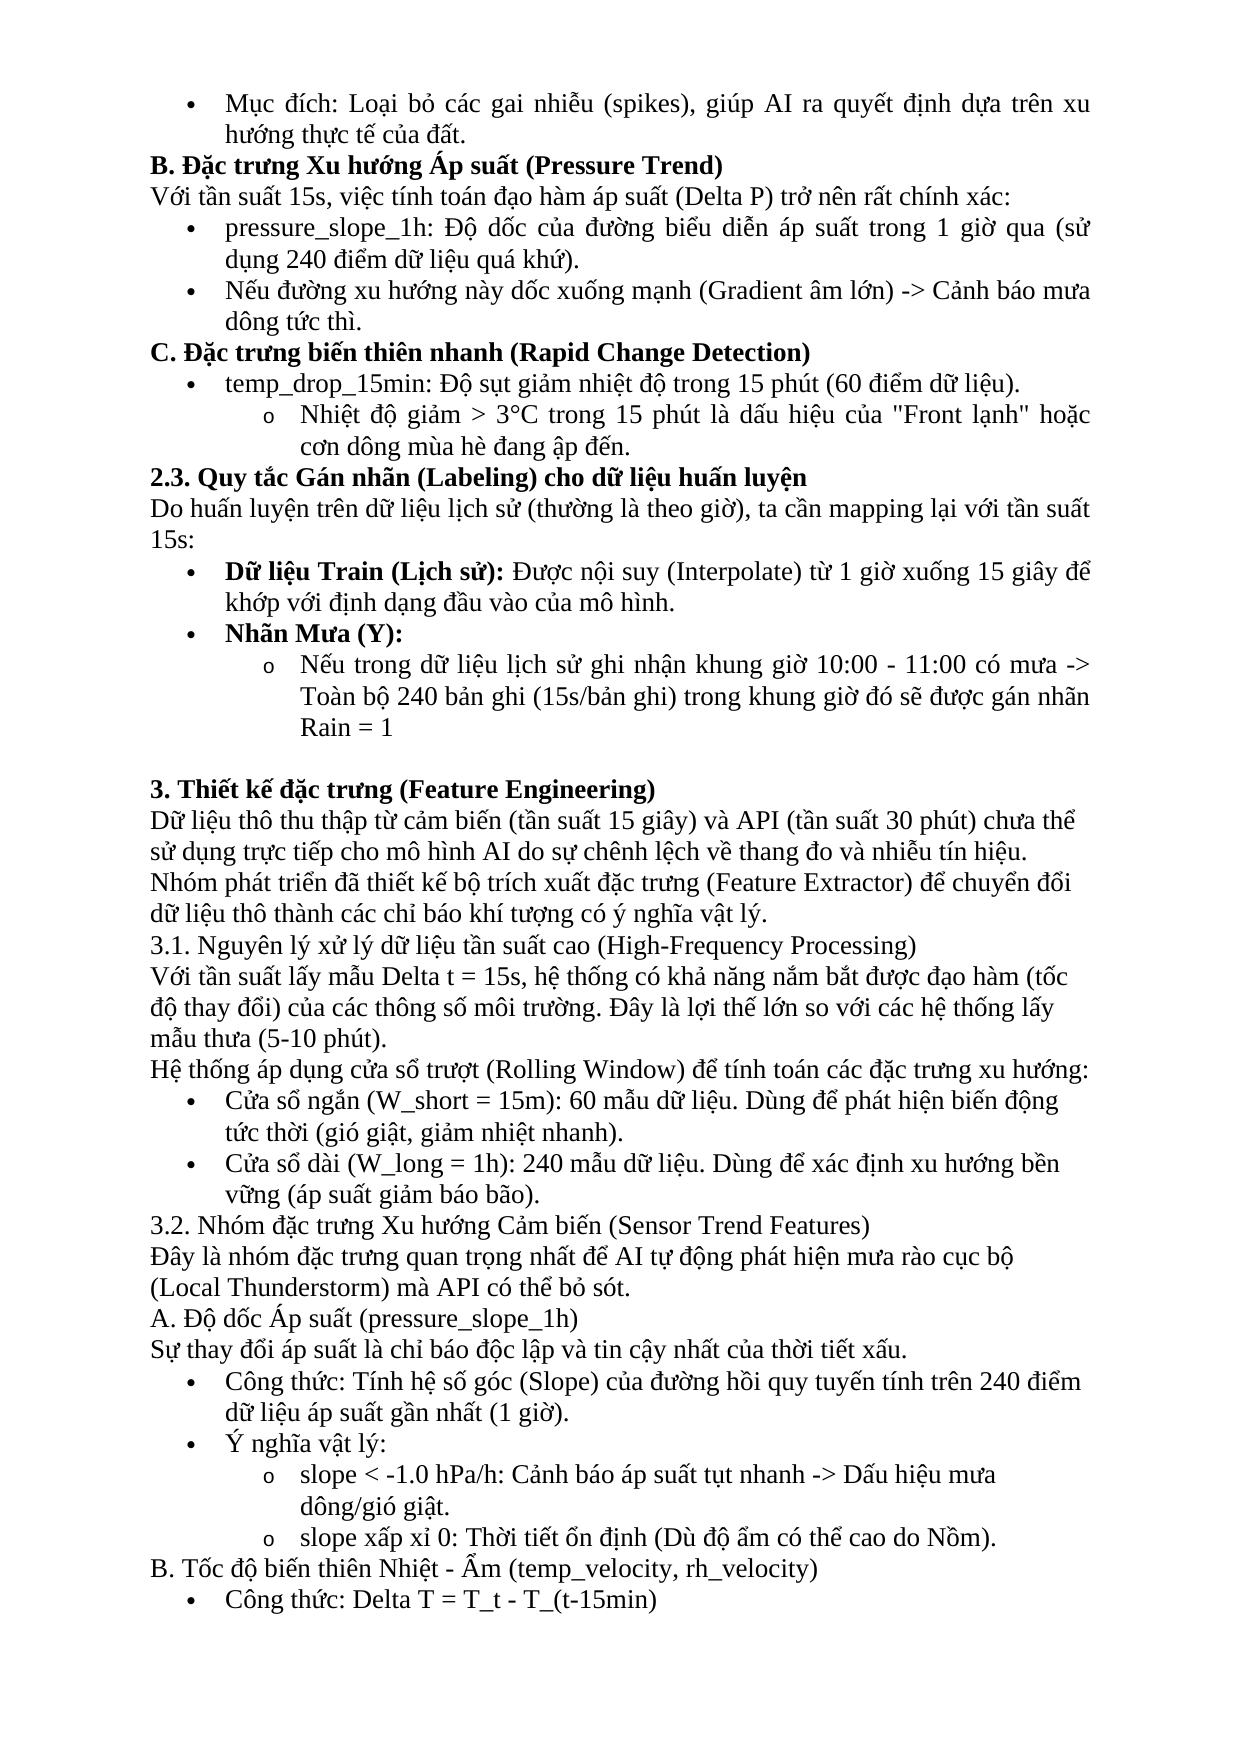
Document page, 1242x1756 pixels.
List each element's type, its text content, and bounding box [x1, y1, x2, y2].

text B. Tốc độ biến thiên Nhiệt - Ẩm (temp_velocity, rh_velocity) [150, 1552, 1092, 1584]
text Dữ liệu thô thu thập từ cảm biến (tần suất 15 giây) và API (tần suất 30 phút) chưa thể sử dụng trực tiếp cho mô hình AI do sự chênh lệch về thang đo và nhiễu tín hiệu. Nhóm phát triển đã thiết kế bộ trích xuất đặc trưng (Feature Extractor) để chuyển đổi dữ liệu thô thành các chỉ báo khí tượng có ý nghĩa vật lý. [150, 804, 1092, 929]
list Nếu đường xu hướng này dốc xuống mạnh (Gradient âm lớn) -> Cảnh báo mưa dông tức thì. [187, 274, 1092, 336]
text 3.2. Nhóm đặc trưng Xu hướng Cảm biến (Sensor Trend Features) [150, 1209, 1092, 1240]
text 2.3. Quy tắc Gán nhãn (Labeling) cho dữ liệu huấn luyện [150, 461, 1092, 492]
list Nếu trong dữ liệu lịch sử ghi nhận khung giờ 10:00 - 11:00 có mưa -> Toàn bộ 240 bản ghi (15s/bản ghi) trong khung giờ đó sẽ được gán nhãn Rain = 1 [262, 648, 1092, 742]
text A. Độ dốc Áp suất (pressure_slope_1h) [150, 1302, 1092, 1334]
text 3. Thiết kế đặc trưng (Feature Engineering) [150, 773, 1092, 804]
text Sự thay đổi áp suất là chỉ báo độc lập và tin cậy nhất của thời tiết xấu. [150, 1334, 1092, 1365]
text Do huấn luyện trên dữ liệu lịch sử (thường là theo giờ), ta cần mapping lại với tần suất 15s: [150, 492, 1092, 554]
text B. Đặc trưng Xu hướng Áp suất (Pressure Trend) [150, 149, 1092, 180]
list pressure_slope_1h: Độ dốc của đường biểu diễn áp suất trong 1 giờ qua (sử dụng 240 điểm dữ liệu quá khứ). [187, 212, 1092, 274]
list Cửa sổ dài (W_long = 1h): 240 mẫu dữ liệu. Dùng để xác định xu hướng bền vững (áp suất giảm báo bão). [187, 1147, 1092, 1209]
list slope < -1.0 hPa/h: Cảnh báo áp suất tụt nhanh -> Dấu hiệu mưa dông/gió giật. [262, 1458, 1092, 1521]
list Dữ liệu Train (Lịch sử): Được nội suy (Interpolate) từ 1 giờ xuống 15 giây để khớp với định dạng đầu vào của mô hình. [187, 554, 1092, 617]
text Đây là nhóm đặc trưng quan trọng nhất để AI tự động phát hiện mưa rào cục bộ (Local Thunderstorm) mà API có thể bỏ sót. [150, 1240, 1092, 1302]
list Công thức: Delta T = T_t - T_(t-15min) [187, 1584, 1092, 1615]
text Hệ thống áp dụng cửa sổ trượt (Rolling Window) để tính toán các đặc trưng xu hướng: [150, 1053, 1092, 1084]
text Với tần suất lấy mẫu Delta t = 15s, hệ thống có khả năng nắm bắt được đạo hàm (tốc độ thay đổi) của các thông số môi trường. Đây là lợi thế lớn so với các hệ thống lấy mẫu thưa (5-10 phút). [150, 960, 1092, 1053]
list slope xấp xỉ 0: Thời tiết ổn định (Dù độ ẩm có thể cao do Nồm). [262, 1521, 1092, 1552]
list Mục đích: Loại bỏ các gai nhiễu (spikes), giúp AI ra quyết định dựa trên xu hướng thực tế của đất. [187, 87, 1092, 149]
list Công thức: Tính hệ số góc (Slope) của đường hồi quy tuyến tính trên 240 điểm dữ liệu áp suất gần nhất (1 giờ). [187, 1365, 1092, 1427]
text 3.1. Nguyên lý xử lý dữ liệu tần suất cao (High-Frequency Processing) [150, 929, 1092, 960]
list Cửa sổ ngắn (W_short = 15m): 60 mẫu dữ liệu. Dùng để phát hiện biến động tức thời (gió giật, giảm nhiệt nhanh). [187, 1084, 1092, 1147]
text Với tần suất 15s, việc tính toán đạo hàm áp suất (Delta P) trở nên rất chính xác: [150, 180, 1092, 212]
text C. Đặc trưng biến thiên nhanh (Rapid Change Detection) [150, 336, 1092, 367]
list Ý nghĩa vật lý: [187, 1427, 1092, 1458]
list Nhãn Mưa (Y): [187, 617, 1092, 648]
list temp_drop_15min: Độ sụt giảm nhiệt độ trong 15 phút (60 điểm dữ liệu). [187, 367, 1092, 398]
list Nhiệt độ giảm > 3°C trong 15 phút là dấu hiệu của "Front lạnh" hoặc cơn dông mùa hè đang ập đến. [262, 398, 1092, 461]
